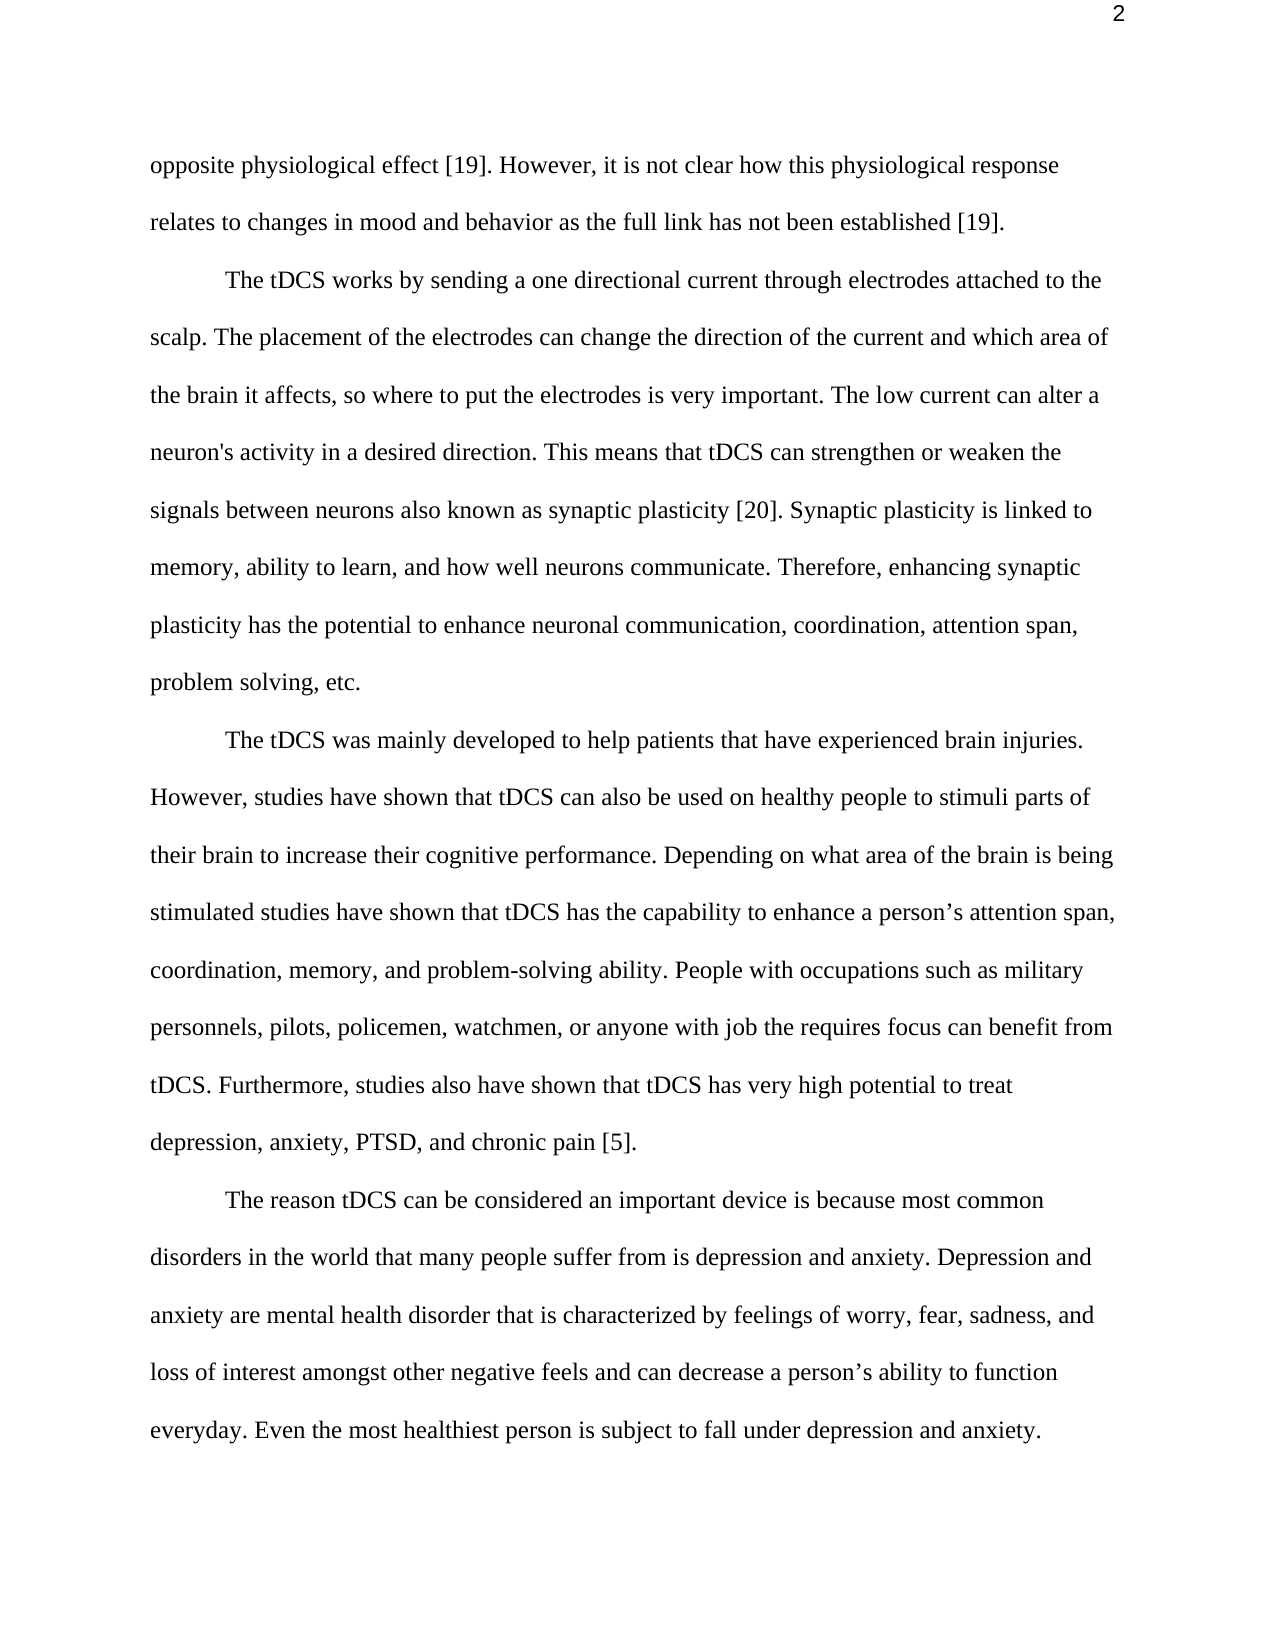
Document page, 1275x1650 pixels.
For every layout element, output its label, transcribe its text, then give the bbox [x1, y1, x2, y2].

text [150, 150, 1125, 236]
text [150, 1185, 1125, 1444]
text The tDCS was mainly developed to help patients that have experienced brain injuries. However, studies have shown that tDCS can also be used on healthy people to stimuli parts of their brain to increase their cognitive performance. Depending on what area of the brain is being stimulated studies have shown that tDCS has the capability to enhance a person’s attention span, coordination, memory, and problem-solving ability. People with occupations such as military personnels, pilots, policemen, watchmen, or anyone with job the requires focus can benefit from tDCS. Furthermore, studies also have shown that tDCS has very high potential to treat depression, anxiety, PTSD, and chronic pain [5]. [150, 725, 1125, 1156]
text The tDCS works by sending a one directional current through electrodes attached to the scalp. The placement of the electrodes can change the direction of the current and which area of the brain it affects, so where to put the electrodes is very important. The low current can alter a neuron's activity in a desired direction. This means that tDCS can strengthen or weaken the signals between neurons also known as synaptic plasticity [20]. Synaptic plasticity is linked to memory, ability to learn, and how well neurons communicate. Therefore, enhancing synaptic plasticity has the potential to enhance neuronal communication, coordination, attention span, problem solving, etc. [150, 265, 1125, 696]
